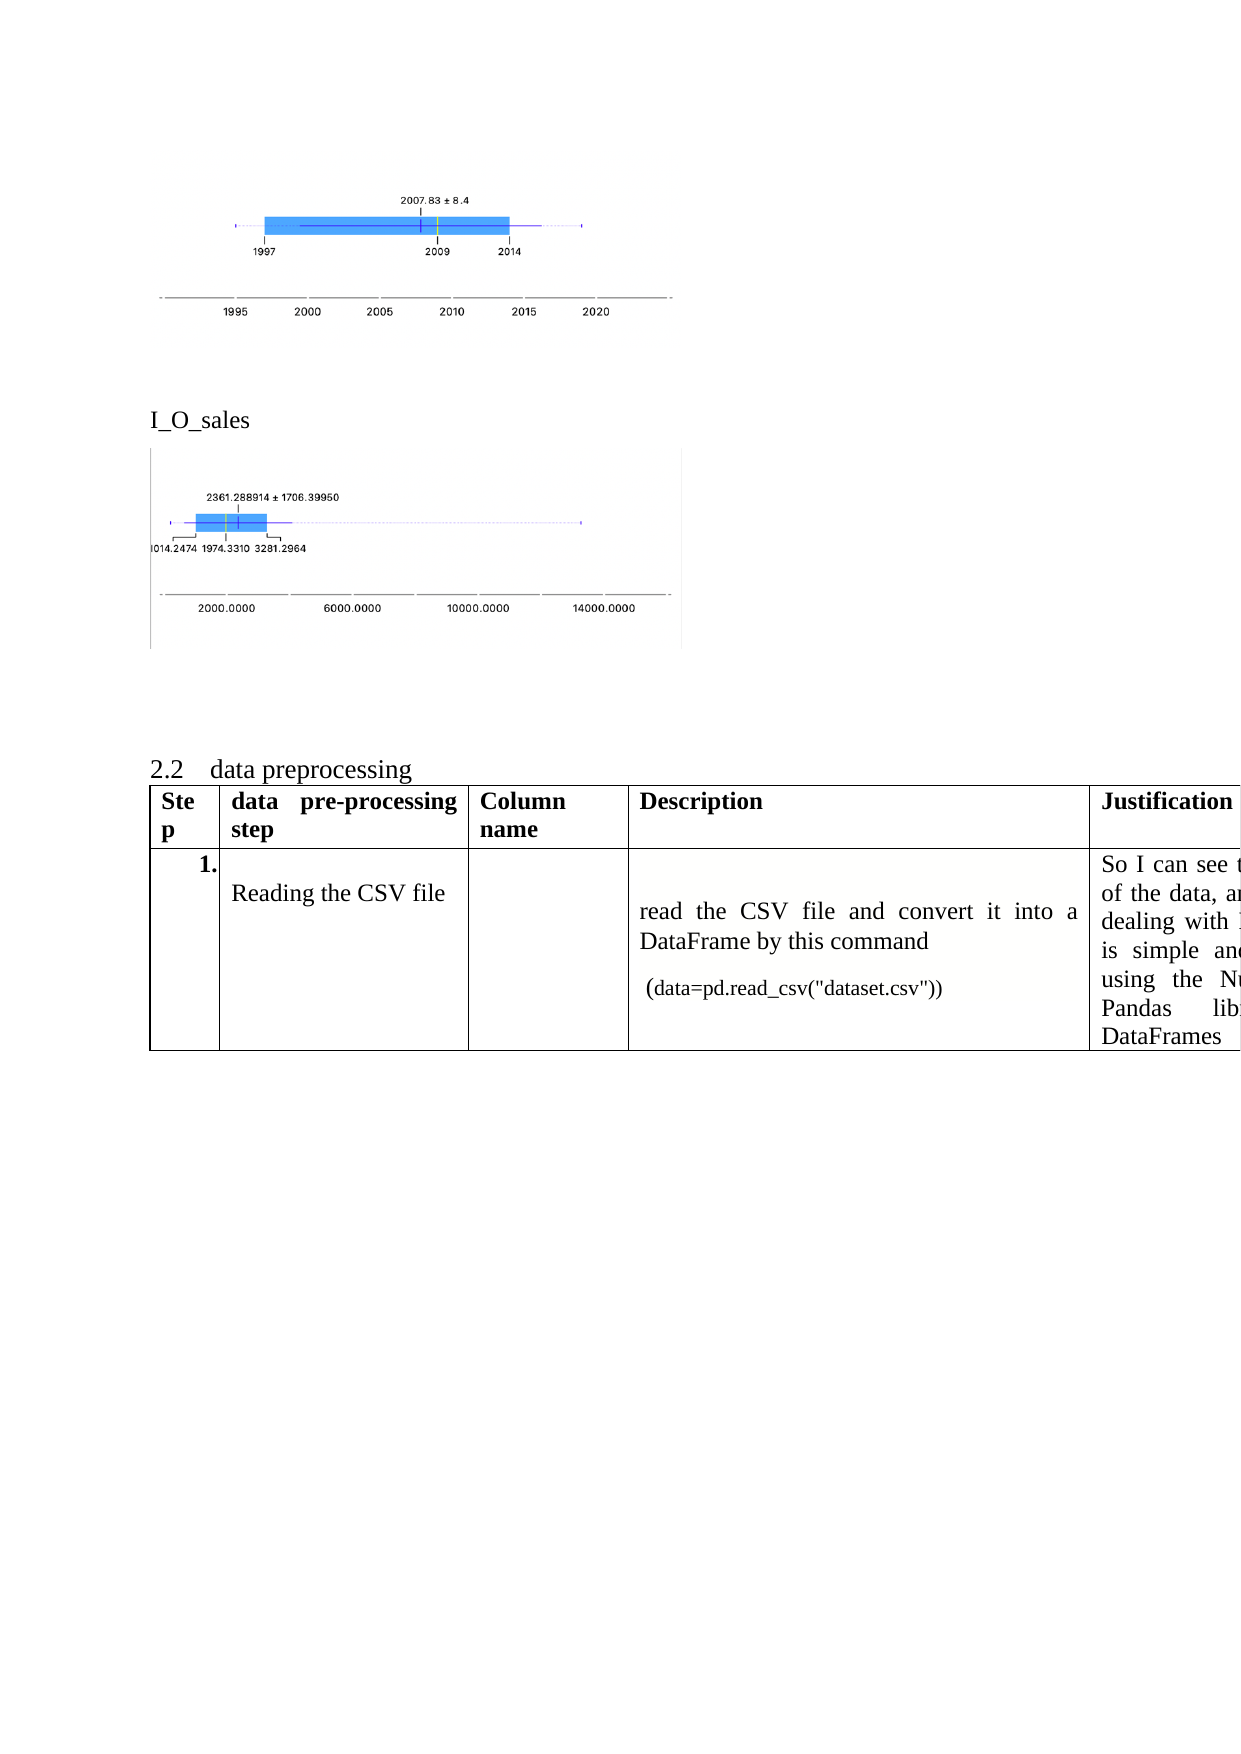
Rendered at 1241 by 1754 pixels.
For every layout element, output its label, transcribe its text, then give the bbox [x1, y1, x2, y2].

table_cell Reading the CSV file [220, 849, 468, 1050]
table_header Justification [1090, 786, 1240, 848]
table_header data pre-processing step [220, 786, 468, 848]
text I_O_sales [150, 406, 1090, 434]
table_cell So I can see the content of the data, and because dealing with DataFarme is simple and easy by using the NumPy and Pandas library for DataFrames [1090, 849, 1240, 1050]
table_header Step [151, 786, 219, 848]
table_cell [469, 849, 628, 1050]
table_cell read the CSV file and convert it into a DataFrame by this command (data=pd.read_csv("dataset.csv")) [629, 849, 1089, 1050]
picture [150, 150, 682, 348]
subtitle data preprocessing [150, 753, 1090, 785]
table_header Description [629, 786, 1089, 848]
picture [150, 448, 682, 649]
table_header Column name [469, 786, 628, 848]
table_cell [151, 849, 219, 1050]
